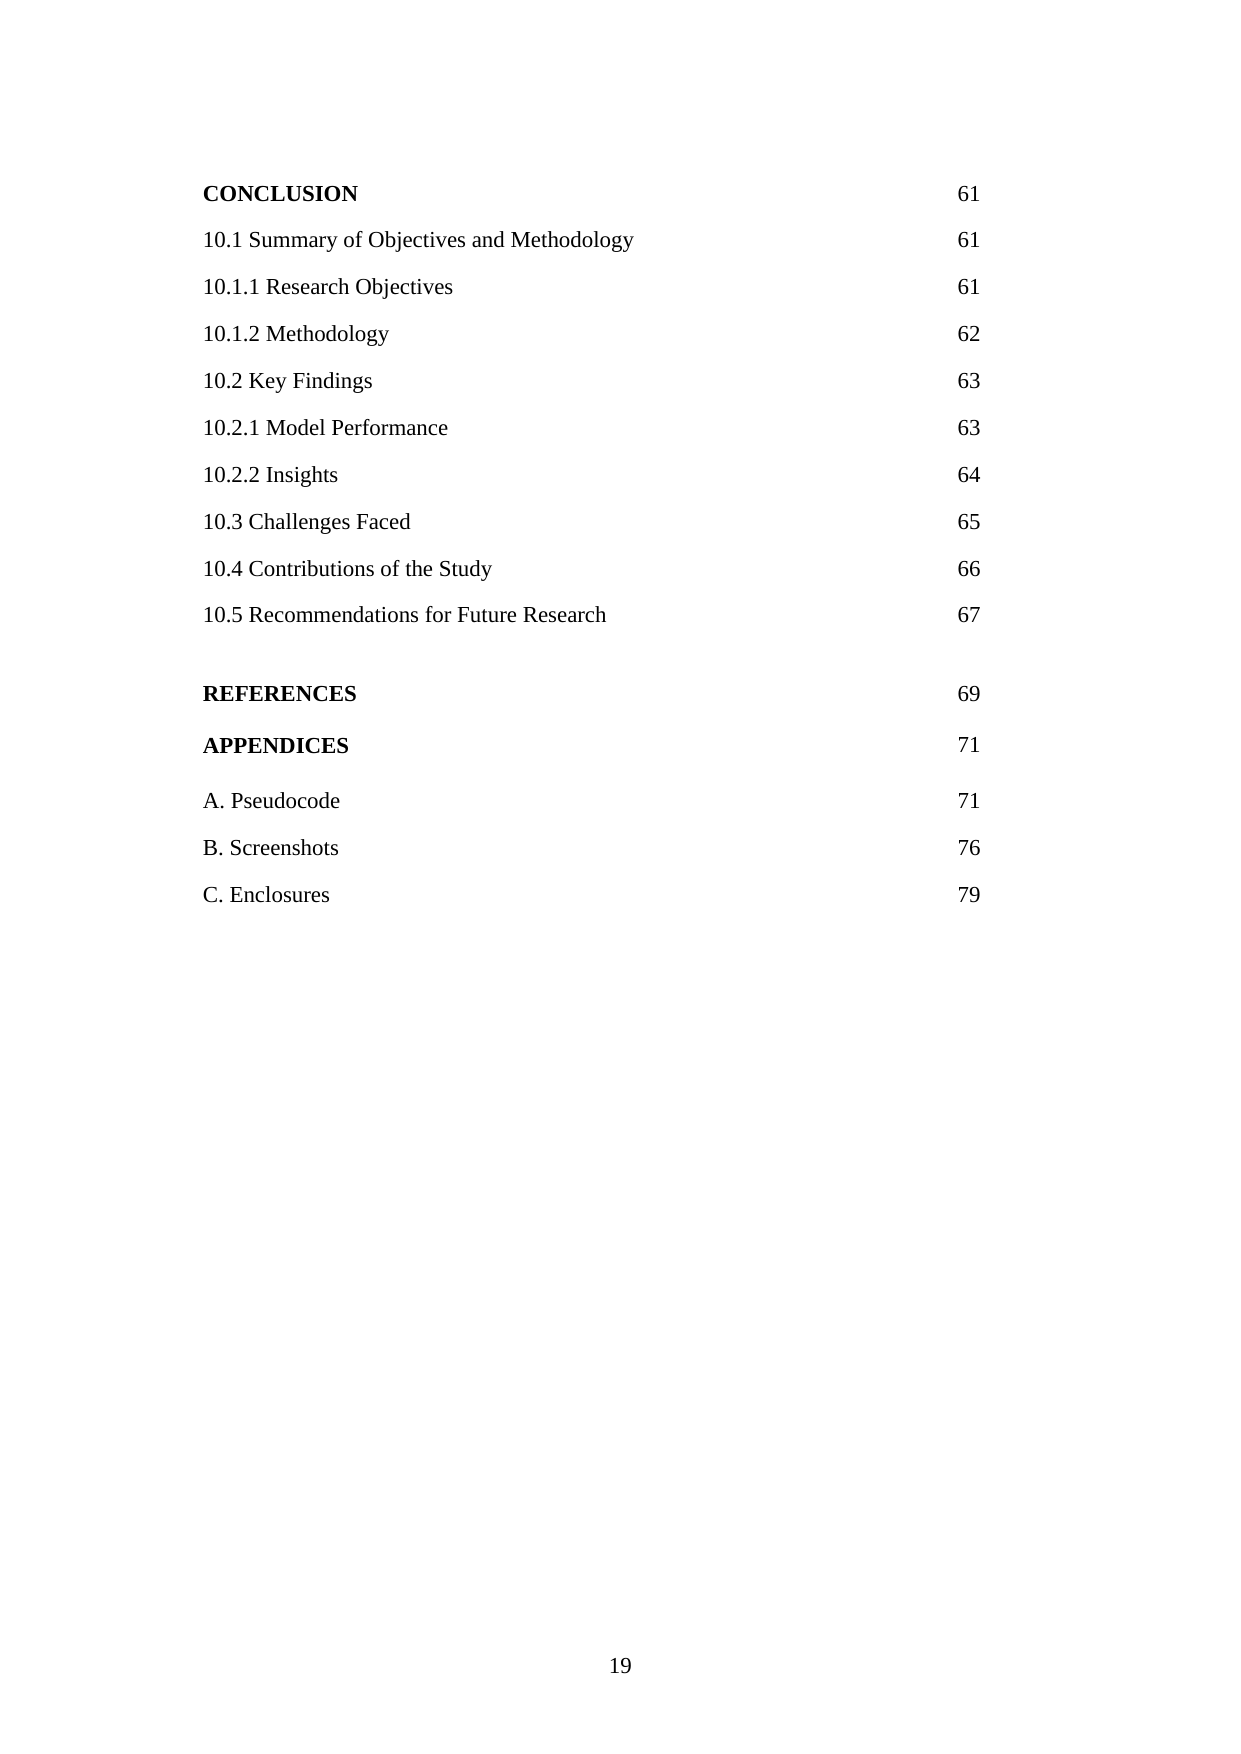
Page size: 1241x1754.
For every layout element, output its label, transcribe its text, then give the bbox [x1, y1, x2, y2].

table_cell A. Pseudocode B. Screenshots C. Enclosures [201, 781, 821, 935]
table_cell 71 76 79 [821, 781, 1117, 935]
table_cell CONCLUSION 10.1 Summary of Objectives and Methodology 10.1.1 Research Objectives 10.1.2 Methodology 10.2 Key Findings 10.2.1 Model Performance 10.2.2 Insights 10.3 Challenges Faced 10.4 Contributions of the Study 10.5 Recommendations for Future Research [201, 150, 821, 678]
table_cell REFERENCES APPENDICES [201, 678, 821, 781]
table_cell 61 61 61 62 63 63 64 65 66 67 [821, 150, 1117, 678]
table_cell 71 [821, 728, 1117, 781]
table_cell 69 [821, 678, 1117, 728]
